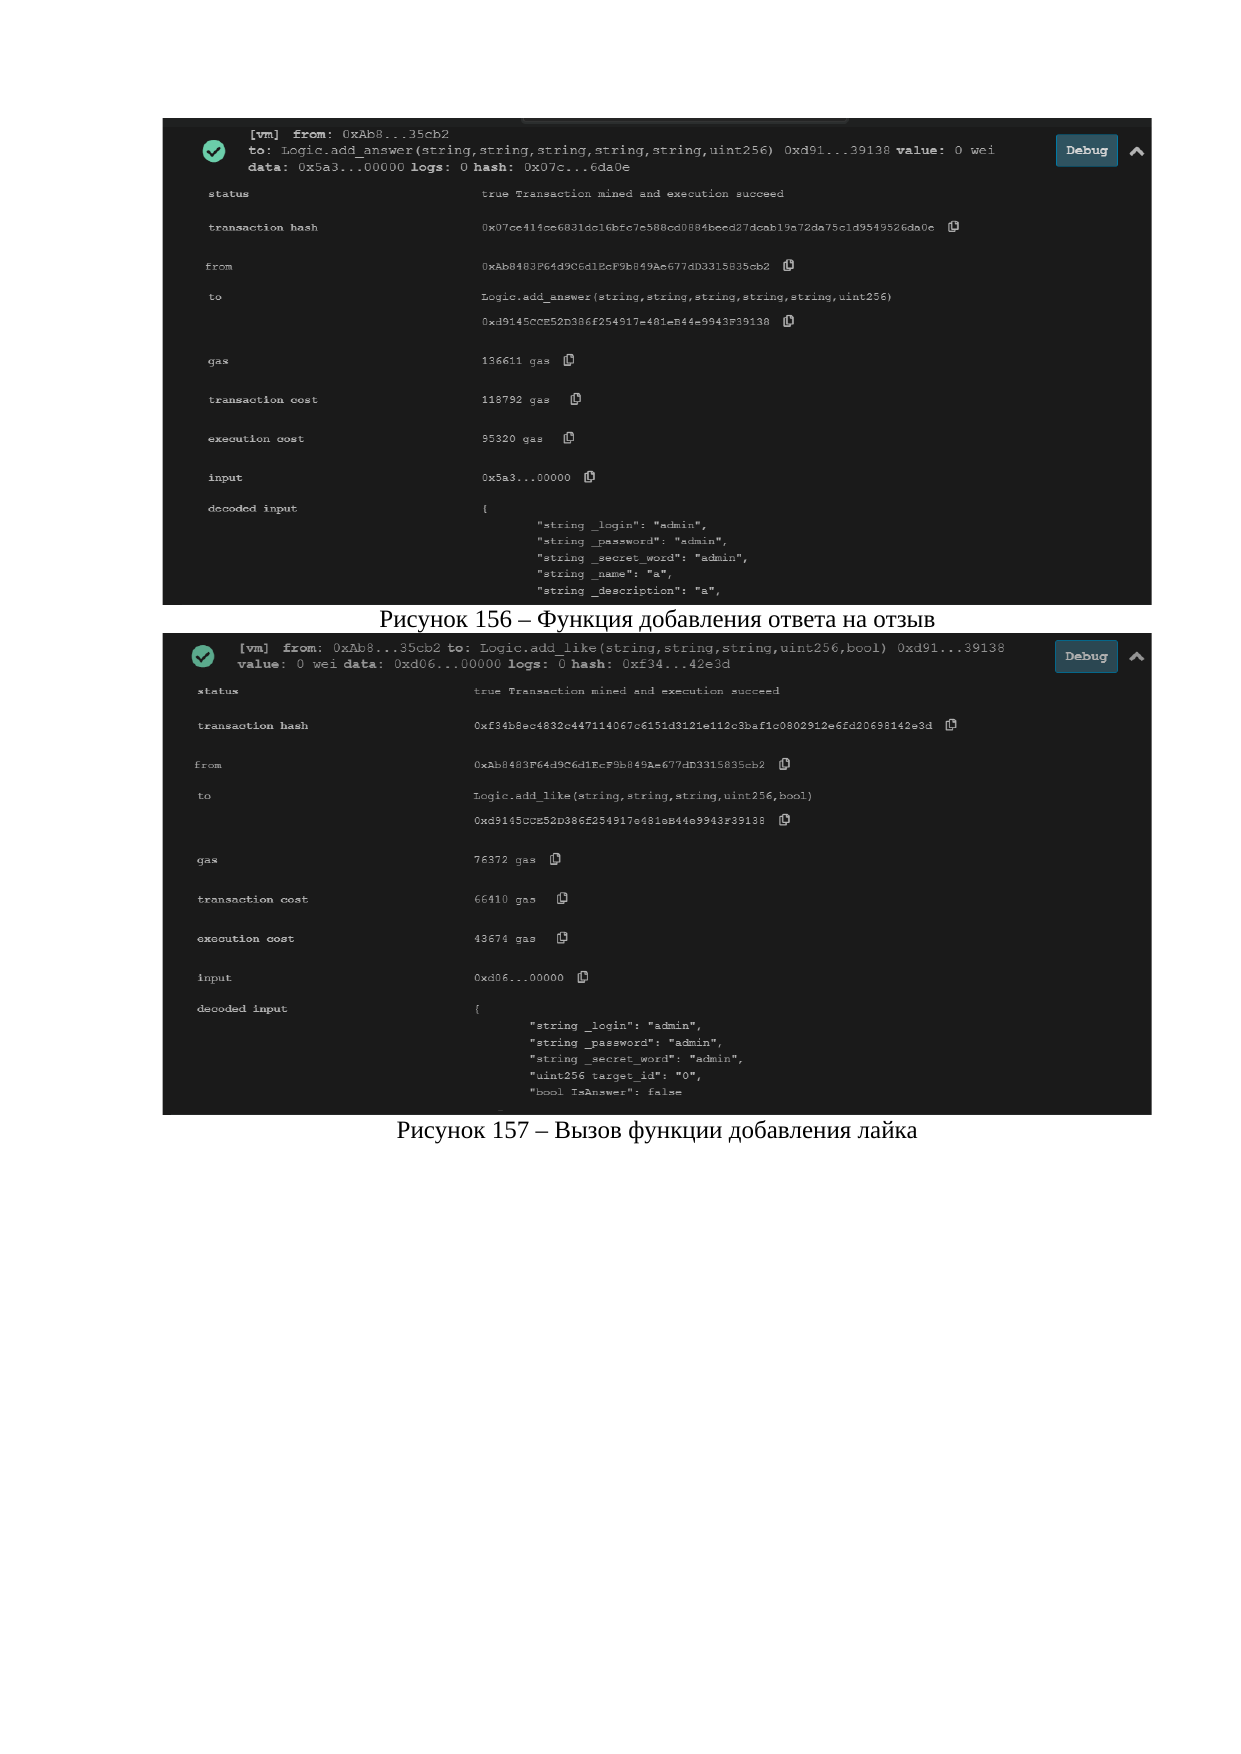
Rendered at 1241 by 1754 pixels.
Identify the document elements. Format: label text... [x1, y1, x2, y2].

text Рисунок 157 – Вызов функции добавления лайка [162, 1115, 1152, 1144]
picture [162, 633, 1152, 1115]
text Рисунок 156 – Функция добавления ответа на отзыв [162, 605, 1152, 633]
picture [162, 118, 1152, 605]
